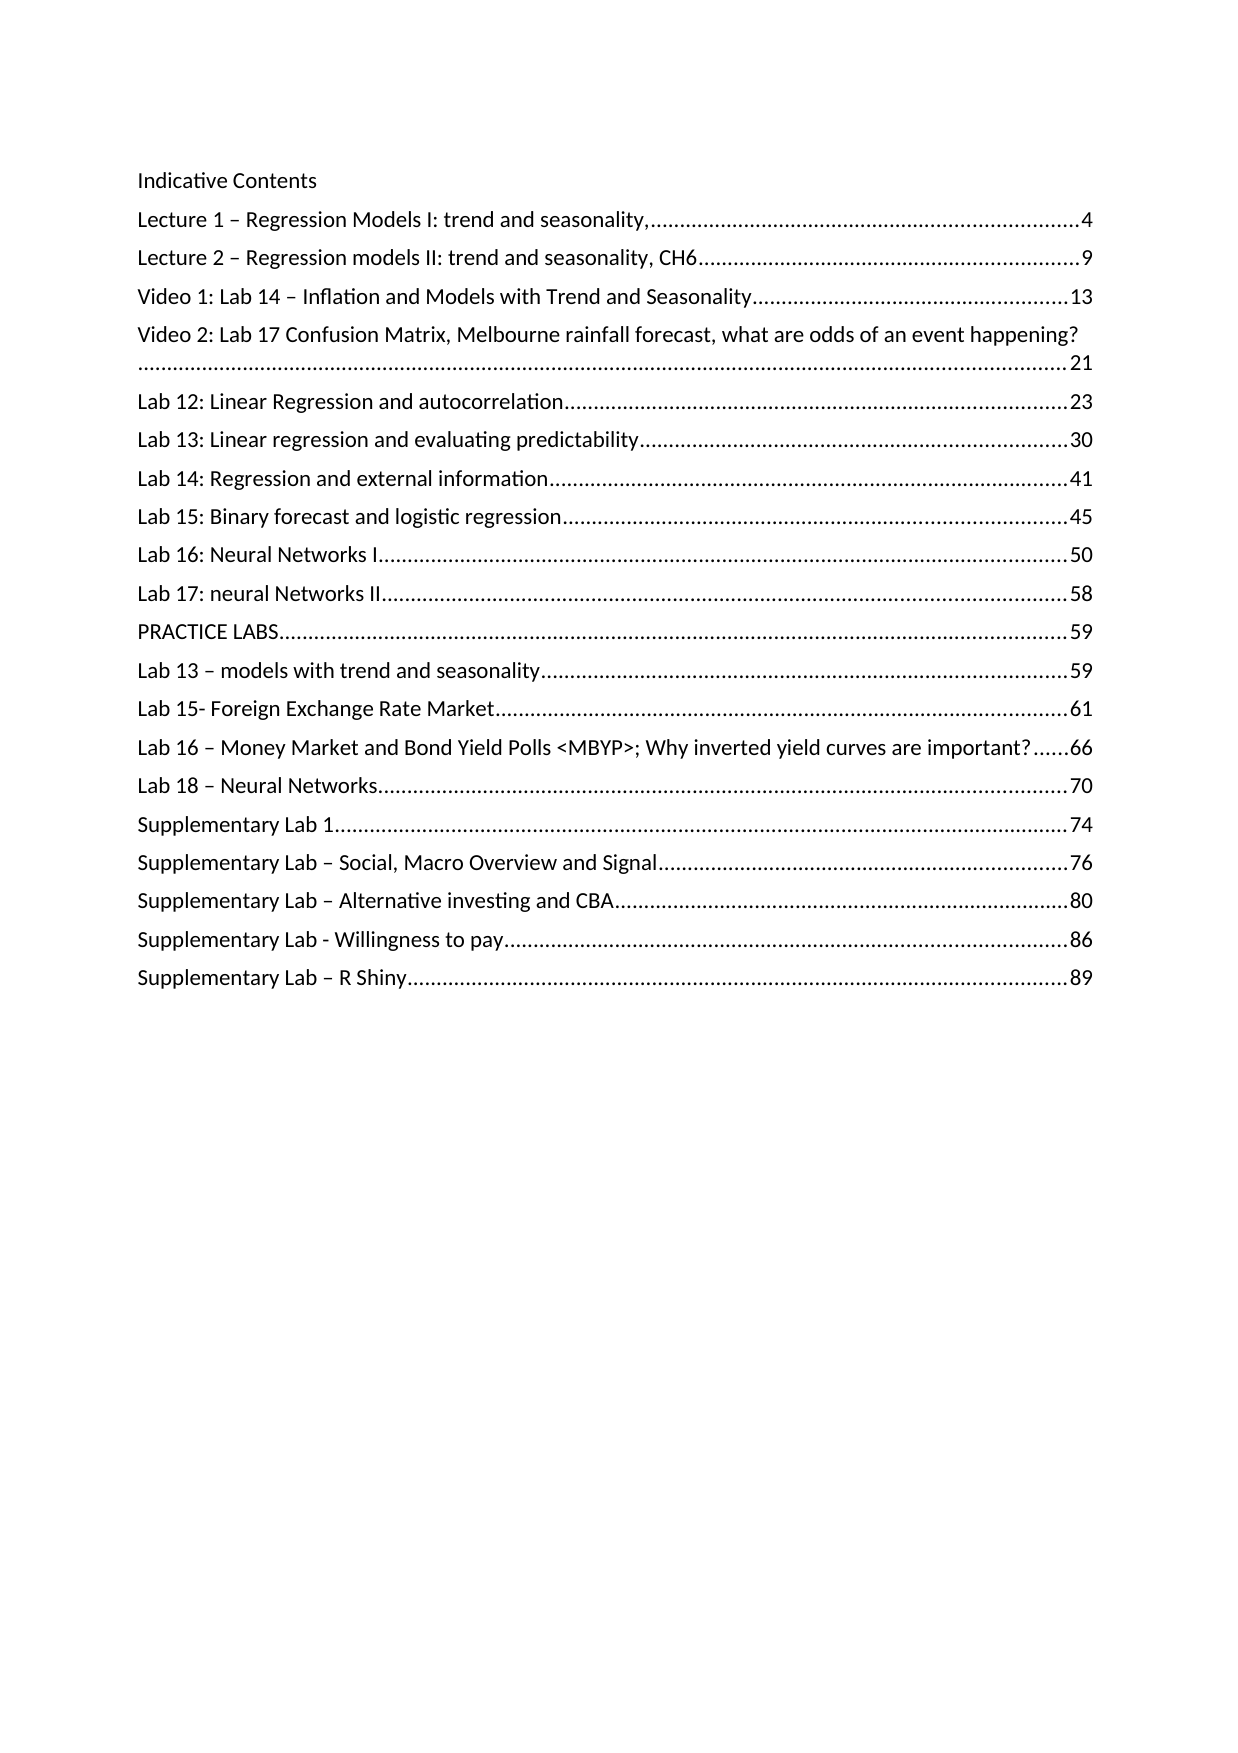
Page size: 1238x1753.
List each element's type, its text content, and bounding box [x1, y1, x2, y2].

text Lecture 2 – Regression models II: trend and seasonality, CH6 9 [137, 243, 1094, 272]
text Lab 12: Linear Regression and autocorrelation 23 [137, 387, 1094, 415]
text Video 1: Lab 14 – Inflation and Models with Trend and Seasonality 13 [137, 282, 1094, 310]
text Lab 15: Binary forecast and logistic regression 45 [137, 502, 1094, 530]
text Lab 14: Regression and external information 41 [137, 464, 1094, 492]
text Lab 16: Neural Networks I 50 [137, 541, 1094, 569]
text Lab 13 – models with trend and seasonality 59 [137, 656, 1094, 684]
text Lab 16 – Money Market and Bond Yield Polls <MBYP>; Why inverted yield curves are important? 66 [137, 733, 1094, 761]
text Lab 15- Foreign Exchange Rate Market 61 [137, 694, 1094, 722]
text Supplementary Lab 1 74 [137, 810, 1094, 838]
text Supplementary Lab – Social, Macro Overview and Signal 76 [137, 848, 1094, 876]
text Indicative Contents [137, 167, 1094, 195]
text Supplementary Lab – R Shiny 89 [137, 963, 1094, 991]
text Lab 17: neural Networks II 58 [137, 579, 1094, 607]
text Supplementary Lab – Alternative investing and CBA 80 [137, 887, 1094, 914]
text Lecture 1 – Regression Models I: trend and seasonality, 4 [137, 205, 1094, 233]
text PRACTICE LABS 59 [137, 617, 1094, 646]
text Lab 13: Linear regression and evaluating predictability 30 [137, 425, 1094, 453]
text Lab 18 – Neural Networks 70 [137, 771, 1094, 799]
text Video 2: Lab 17 Confusion Matrix, Melbourne rainfall forecast, what are odds of an event happening? 21 [137, 320, 1094, 376]
text Supplementary Lab - Willingness to pay 86 [137, 925, 1094, 953]
